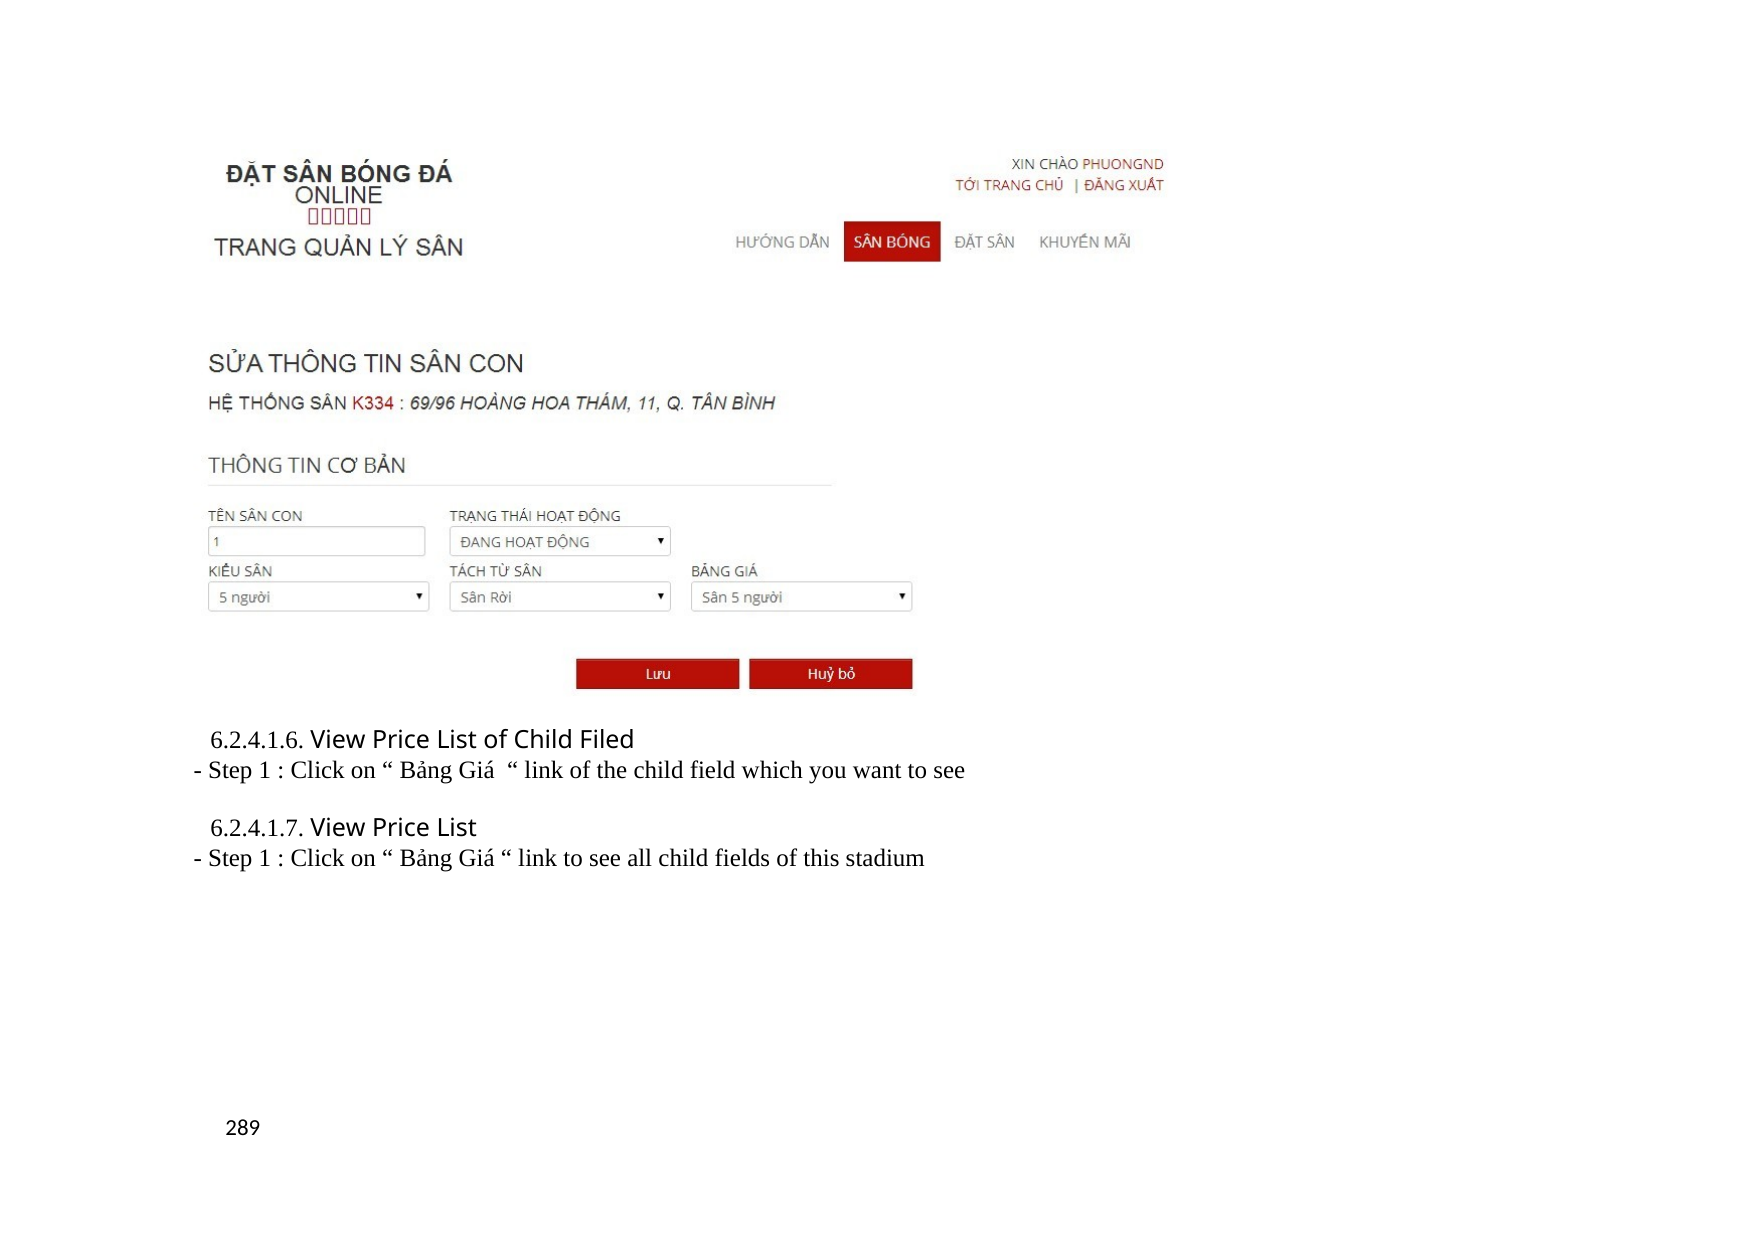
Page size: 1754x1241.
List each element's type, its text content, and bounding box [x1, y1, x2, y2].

subtitle View Price List [210, 809, 1604, 843]
text - Step 1 : Click on “ Bảng Giá “ link of the child field which you want to see [193, 756, 1604, 784]
picture [193, 149, 1169, 697]
subtitle View Price List of Child Filed [210, 722, 1604, 755]
text - Step 1 : Click on “ Bảng Giá “ link to see all child fields of this stadium [193, 843, 1604, 871]
